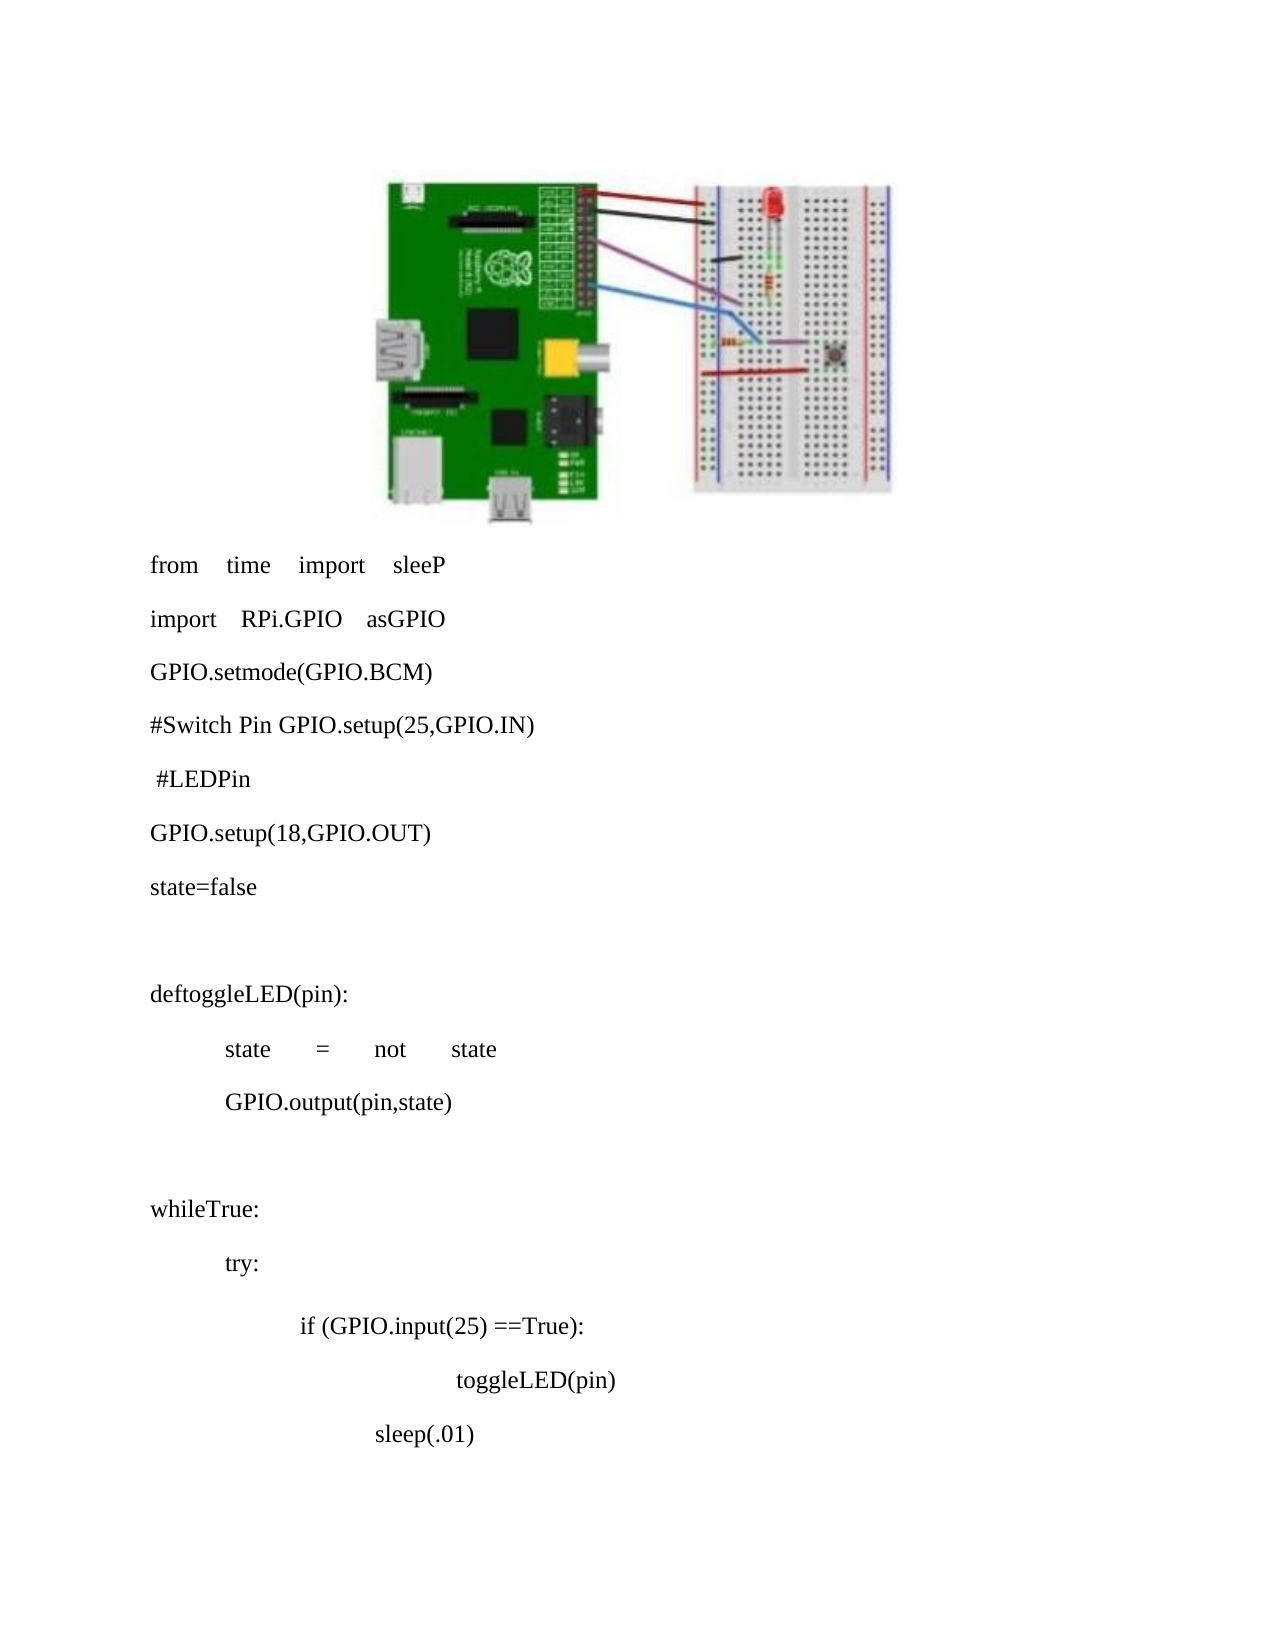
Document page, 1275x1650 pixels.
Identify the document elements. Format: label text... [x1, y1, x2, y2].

text toggleLED(pin) sleep(.01) [375, 1365, 618, 1447]
text GPIO.setup(18,GPIO.OUT) [150, 818, 1210, 847]
text if (GPIO.input(25) ==True): [300, 1311, 1210, 1340]
text try: [127, 1248, 259, 1277]
text whileTrue: [127, 1194, 259, 1223]
text from time import sleeP import RPi.GPIO asGPIO GPIO.setmode(GPIO.BCM) [150, 550, 446, 686]
text deftoggleLED(pin): [150, 979, 1210, 1008]
text #Switch Pin GPIO.setup(25,GPIO.IN) #LEDPin [150, 711, 534, 793]
text state = not state GPIO.output(pin,state) [225, 1034, 497, 1116]
text state=false [150, 872, 1210, 901]
picture [371, 170, 899, 527]
